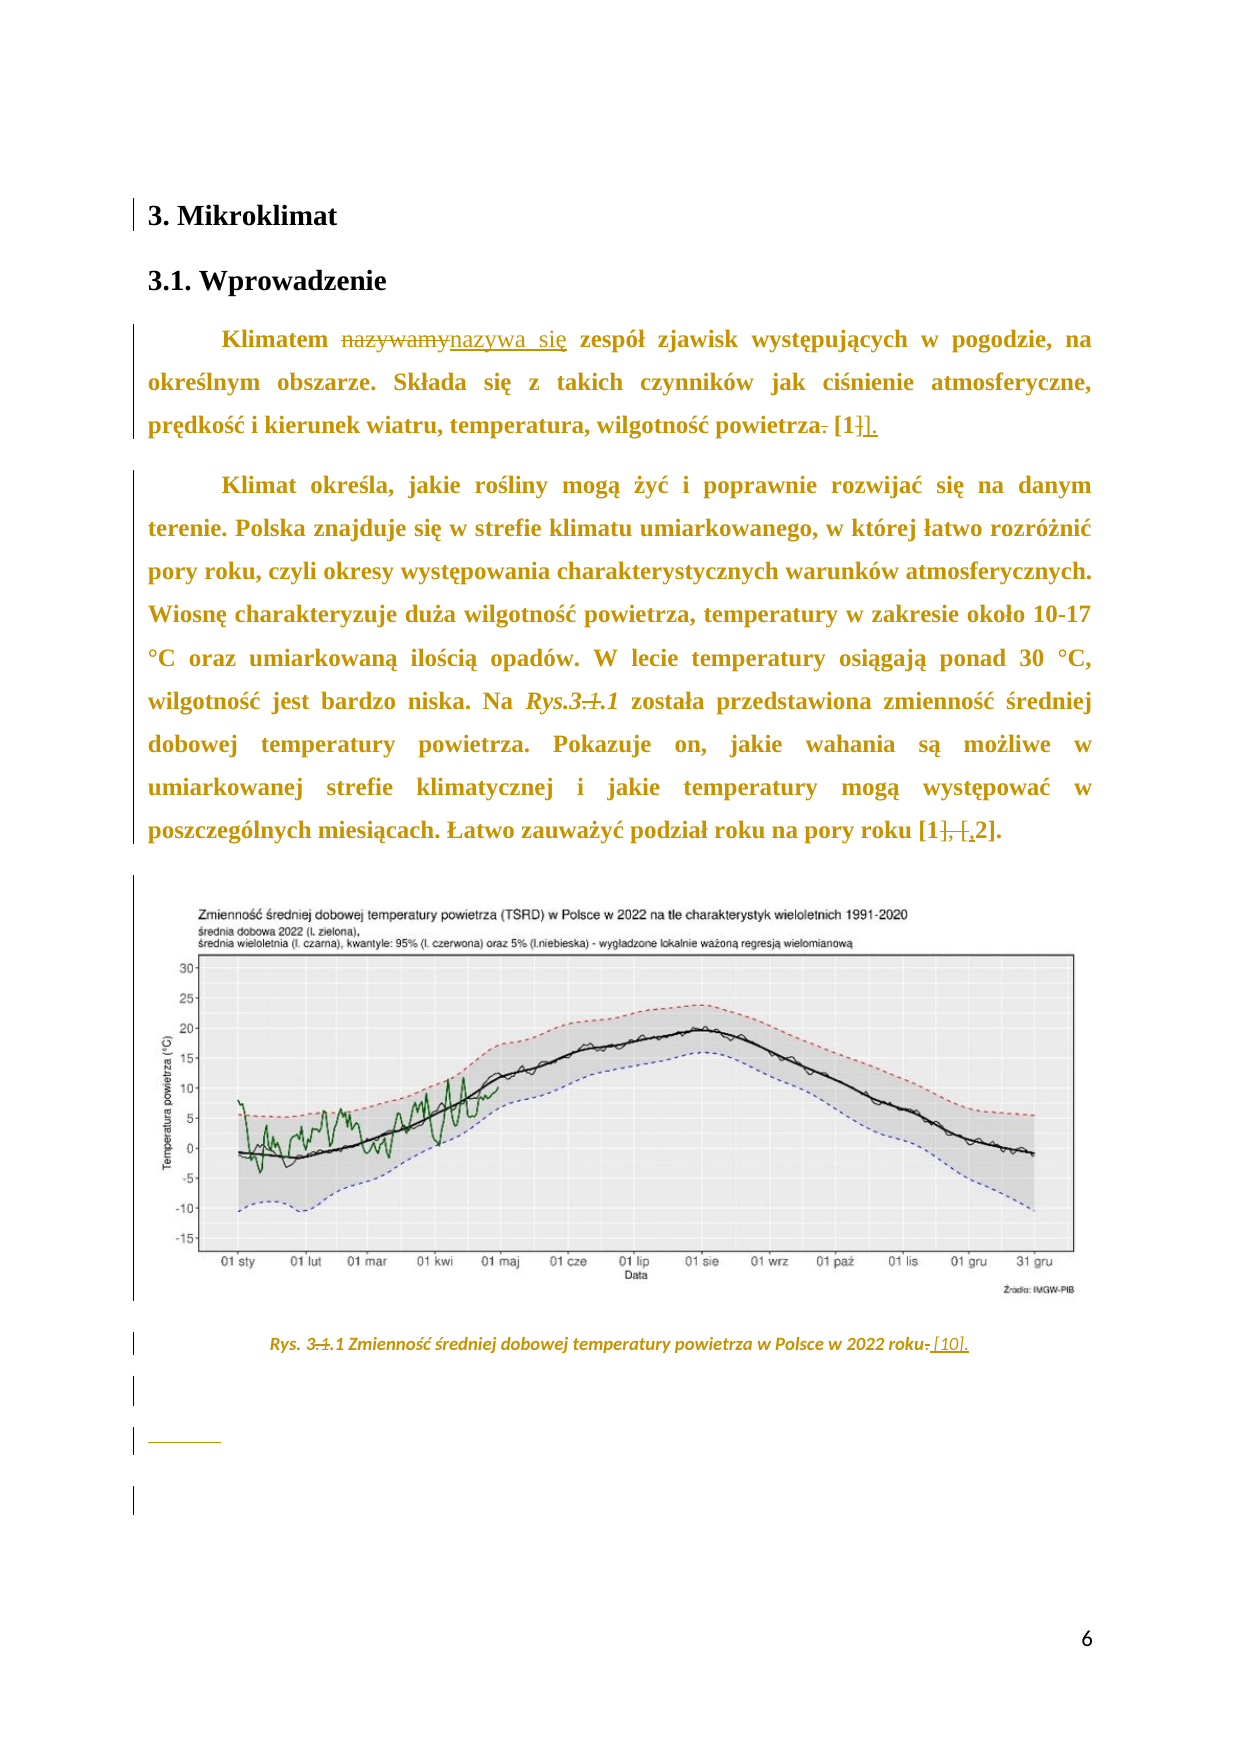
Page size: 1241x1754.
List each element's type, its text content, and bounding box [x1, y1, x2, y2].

picture [147, 875, 1093, 1302]
subtitle 3.1. Wprowadzenie [148, 263, 1093, 296]
text Rys. 3.1 Zmienność średniej dobowej temperatury powietrza w Polsce w 2022 roku [148, 1332, 1093, 1355]
subtitle 3. Mikroklimat [148, 198, 1093, 231]
text Klimatem zespół zjawisk występujących w pogodzie, na określnym obszarze. Składa się z takich czynników jak ciśnienie atmosferyczne, prędkość i kierunek wiatru, temperatura, wilgotność powietrza [1 [148, 324, 1093, 439]
text Klimat określa, jakie rośliny mogą żyć i poprawnie rozwijać się na danym terenie. Polska znajduje się w strefie klimatu umiarkowanego, w której łatwo rozróżnić pory roku, czyli okresy występowania charakterystycznych warunków atmosferycznych. Wiosnę charakteryzuje duża wilgotność powietrza, temperatury w zakresie około 10-17 °C oraz umiarkowaną ilością opadów. W lecie temperatury osiągają ponad 30 °C, wilgotność jest bardzo niska. Na Rys.3.1 została przedstawiona zmienność średniej dobowej temperatury powietrza. Pokazuje on, jakie wahania są możliwe w umiarkowanej strefie klimatycznej i jakie temperatury mogą występować w poszczególnych miesiącach. Łatwo zauważyć podział roku na pory roku [12]. [148, 470, 1093, 844]
